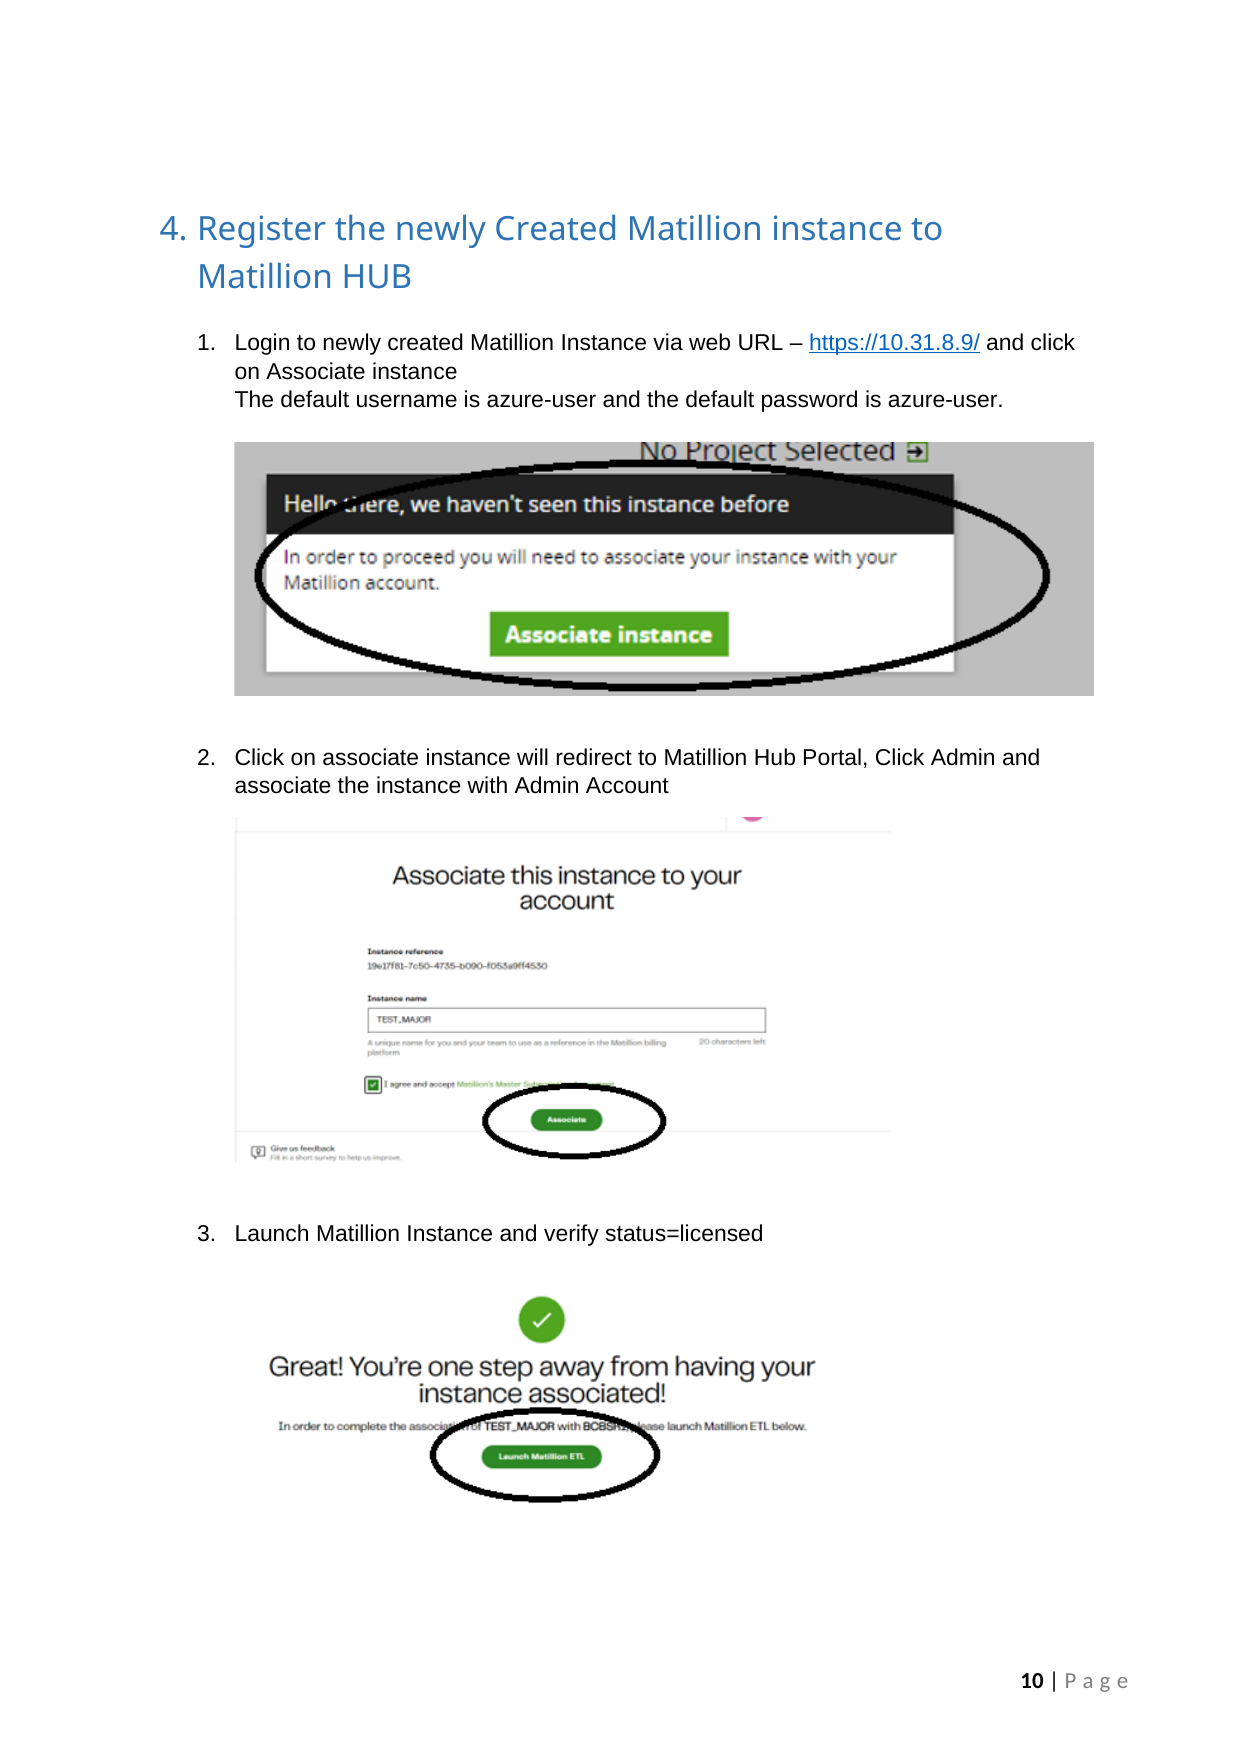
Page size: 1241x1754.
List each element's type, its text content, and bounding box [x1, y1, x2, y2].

picture [234, 817, 892, 1163]
list Login to newly created Matillion Instance via web URL – https://10.31.8.9/ and click on Associate instance [197, 329, 1090, 384]
picture [225, 1265, 864, 1518]
list The default username is azure-user and the default password is azure-user. [234, 386, 1090, 412]
subtitle Register the newly Created Matillion instance to Matillion HUB [159, 205, 1073, 298]
picture [234, 442, 1094, 696]
list Click on associate instance will redirect to Matillion Hub Portal, Click Admin and associate the instance with Admin Account [197, 744, 1090, 798]
list Launch Matillion Instance and verify status=licensed [197, 1220, 1090, 1247]
